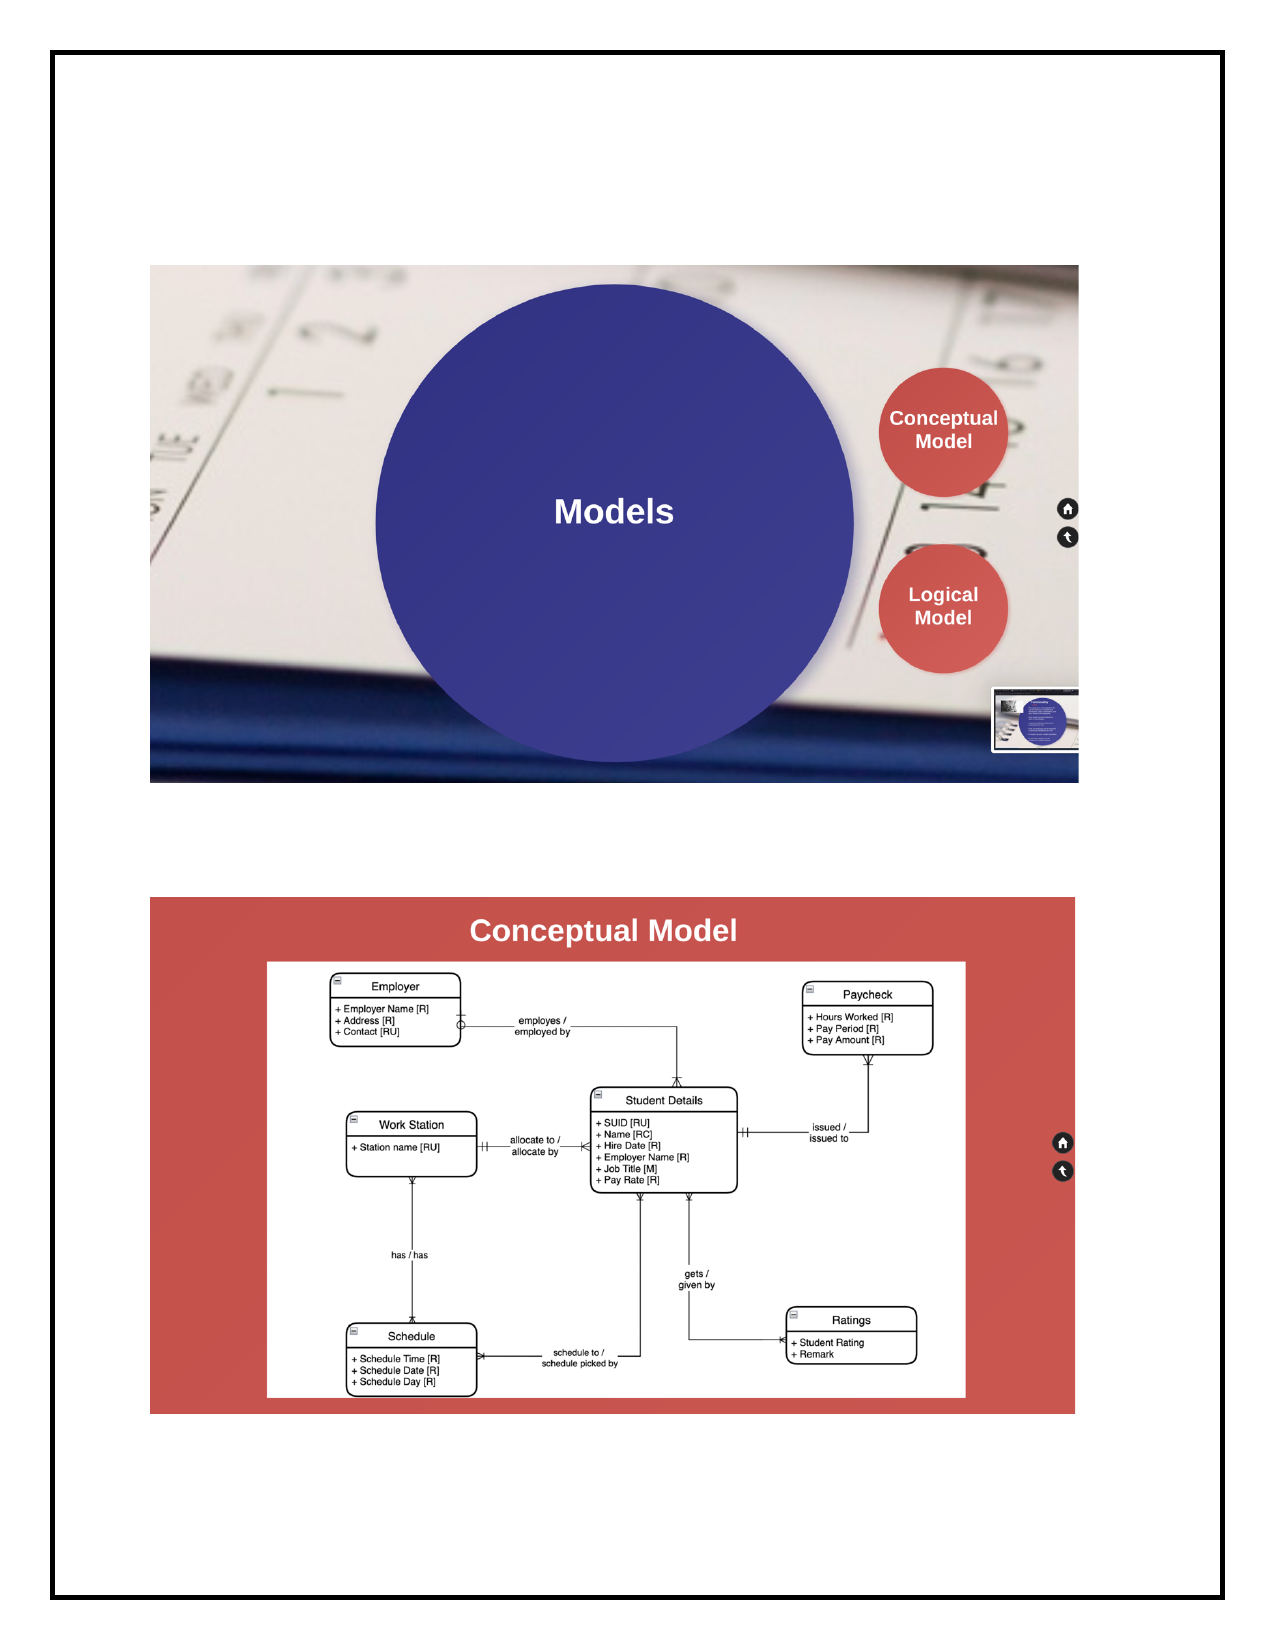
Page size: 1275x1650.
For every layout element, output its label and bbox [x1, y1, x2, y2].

picture [150, 897, 1076, 1414]
picture [150, 265, 1079, 783]
